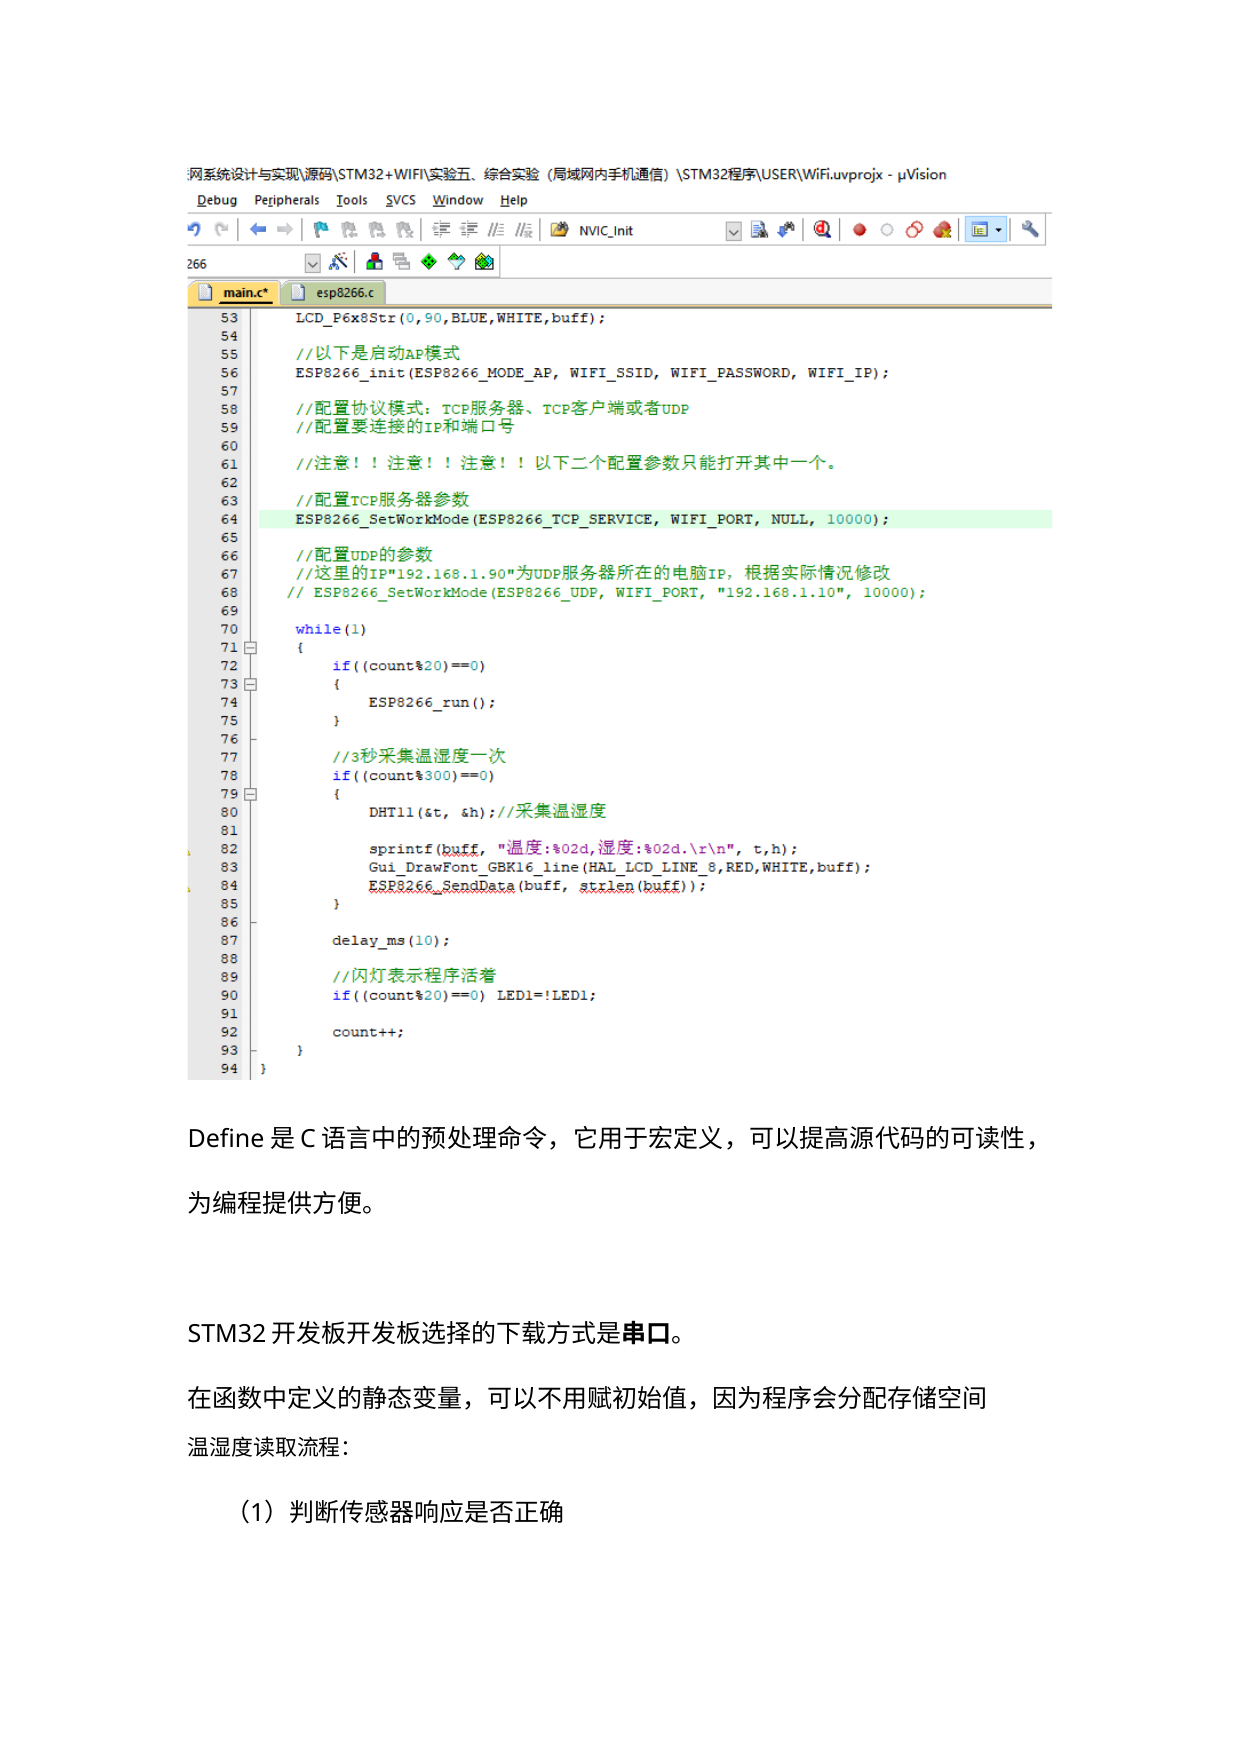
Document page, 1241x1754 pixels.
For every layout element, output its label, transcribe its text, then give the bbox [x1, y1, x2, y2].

list 判断传感器响应是否正确 [225, 1478, 1053, 1543]
picture [187, 162, 1053, 1080]
text 温湿度读取流程： [187, 1429, 1053, 1462]
text 在函数中定义的静态变量，可以不用赋初始值，因为程序会分配存储空间 [187, 1364, 1053, 1429]
text STM32开发板开发板选择的下载方式是串口。 [187, 1299, 1053, 1364]
text Define是C语言中的预处理命令，它用于宏定义，可以提高源代码的可读性，为编程提供方便。 [187, 1104, 1053, 1234]
